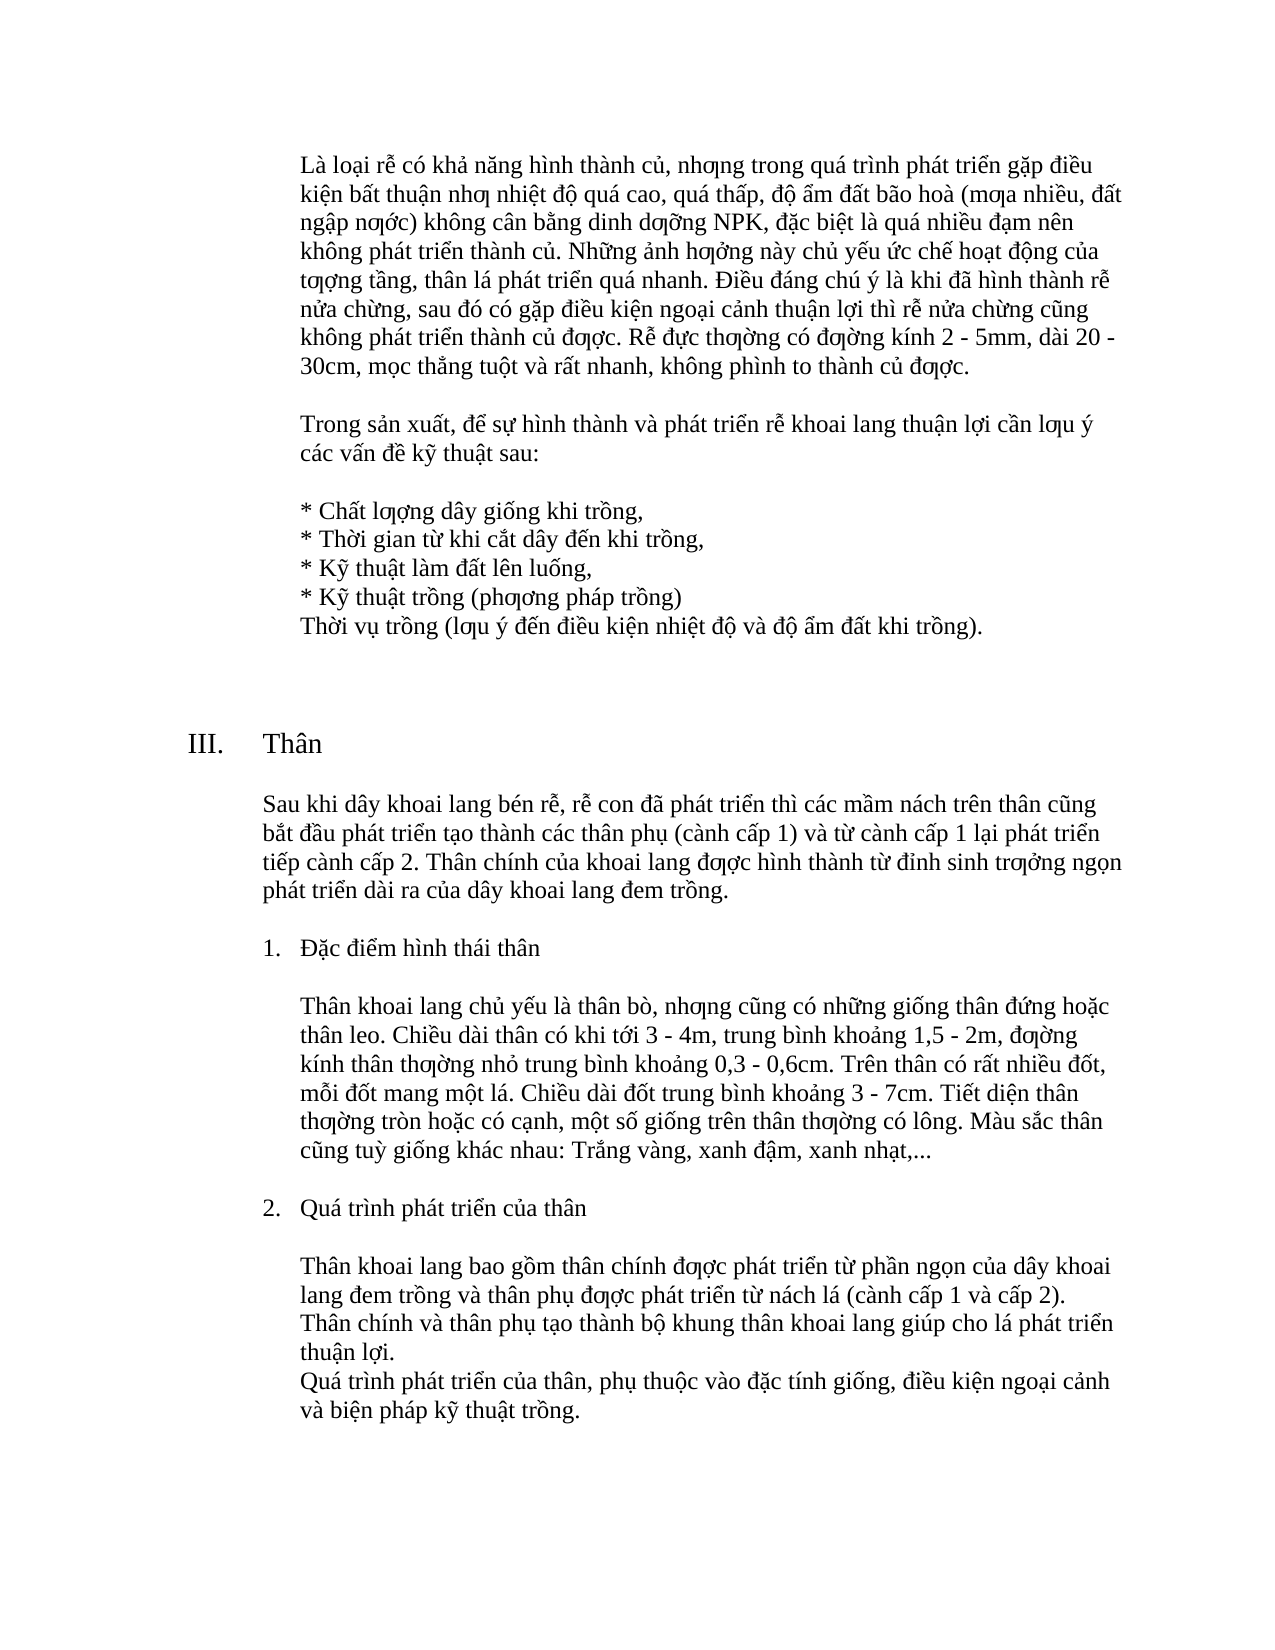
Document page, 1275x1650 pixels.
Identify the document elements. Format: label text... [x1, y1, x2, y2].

list Thân [187, 727, 1125, 760]
text Trong sản xuất, để sự hình thành và phát triển rễ khoai lang thuận lợi cần lƣu ý các vấn đề kỹ thuật sau: [300, 409, 1125, 467]
text Thân khoai lang chủ yếu là thân bò, nhƣng cũng có những giống thân đứng hoặc thân leo. Chiều dài thân có khi tới 3 - 4m, trung bình khoảng 1,5 - 2m, đƣờng kính thân thƣờng nhỏ trung bình khoảng 0,3 - 0,6cm. Trên thân có rất nhiều đốt, mỗi đốt mang một lá. Chiều dài đốt trung bình khoảng 3 - 7cm. Tiết diện thân thƣờng tròn hoặc có cạnh, một số giống trên thân thƣờng có lông. Màu sắc thân cũng tuỳ giống khác nhau: Trắng vàng, xanh đậm, xanh nhạt,... [300, 991, 1125, 1164]
list Quá trình phát triển của thân, phụ thuộc vào đặc tính giống, điều kiện ngoại cảnh và biện pháp kỹ thuật trồng. [300, 1366, 1125, 1423]
list Thân khoai lang bao gồm thân chính đƣợc phát triển từ phần ngọn của dây khoai lang đem trồng và thân phụ đƣợc phát triển từ nách lá (cành cấp 1 và cấp 2). [300, 1251, 1125, 1308]
list Thân chính và thân phụ tạo thành bộ khung thân khoai lang giúp cho lá phát triển thuận lợi. [300, 1308, 1125, 1366]
list Đặc điểm hình thái thân [262, 933, 1125, 962]
list Quá trình phát triển của thân [262, 1193, 1125, 1222]
text Là loại rễ có khả năng hình thành củ, nhƣng trong quá trình phát triển gặp điều kiện bất thuận nhƣ nhiệt độ quá cao, quá thấp, độ ẩm đất bão hoà (mƣa nhiều, đất ngập nƣớc) không cân bằng dinh dƣỡng NPK, đặc biệt là quá nhiều đạm nên không phát triển thành củ. Những ảnh hƣởng này chủ yếu ức chế hoạt động của tƣợng tầng, thân lá phát triển quá nhanh. Điều đáng chú ý là khi đã hình thành rễ nửa chừng, sau đó có gặp điều kiện ngoại cảnh thuận lợi thì rễ nửa chừng cũng không phát triển thành củ đƣợc. Rễ đực thƣờng có đƣờng kính 2 - 5mm, dài 20 - 30cm, mọc thẳng tuột và rất nhanh, không phình to thành củ đƣợc. [300, 150, 1125, 380]
text Sau khi dây khoai lang bén rễ, rễ con đã phát triển thì các mầm nách trên thân cũng bắt đầu phát triển tạo thành các thân phụ (cành cấp 1) và từ cành cấp 1 lại phát triển tiếp cành cấp 2. Thân chính của khoai lang đƣợc hình thành từ đỉnh sinh trƣởng ngọn phát triển dài ra của dây khoai lang đem trồng. [262, 789, 1125, 904]
text * Chất lƣợng dây giống khi trồng, * Thời gian từ khi cắt dây đến khi trồng, * Kỹ thuật làm đất lên luống, * Kỹ thuật trồng (phƣơng pháp trồng) Thời vụ trồng (lƣu ý đến điều kiện nhiệt độ và độ ẩm đất khi trồng). [300, 496, 1125, 639]
